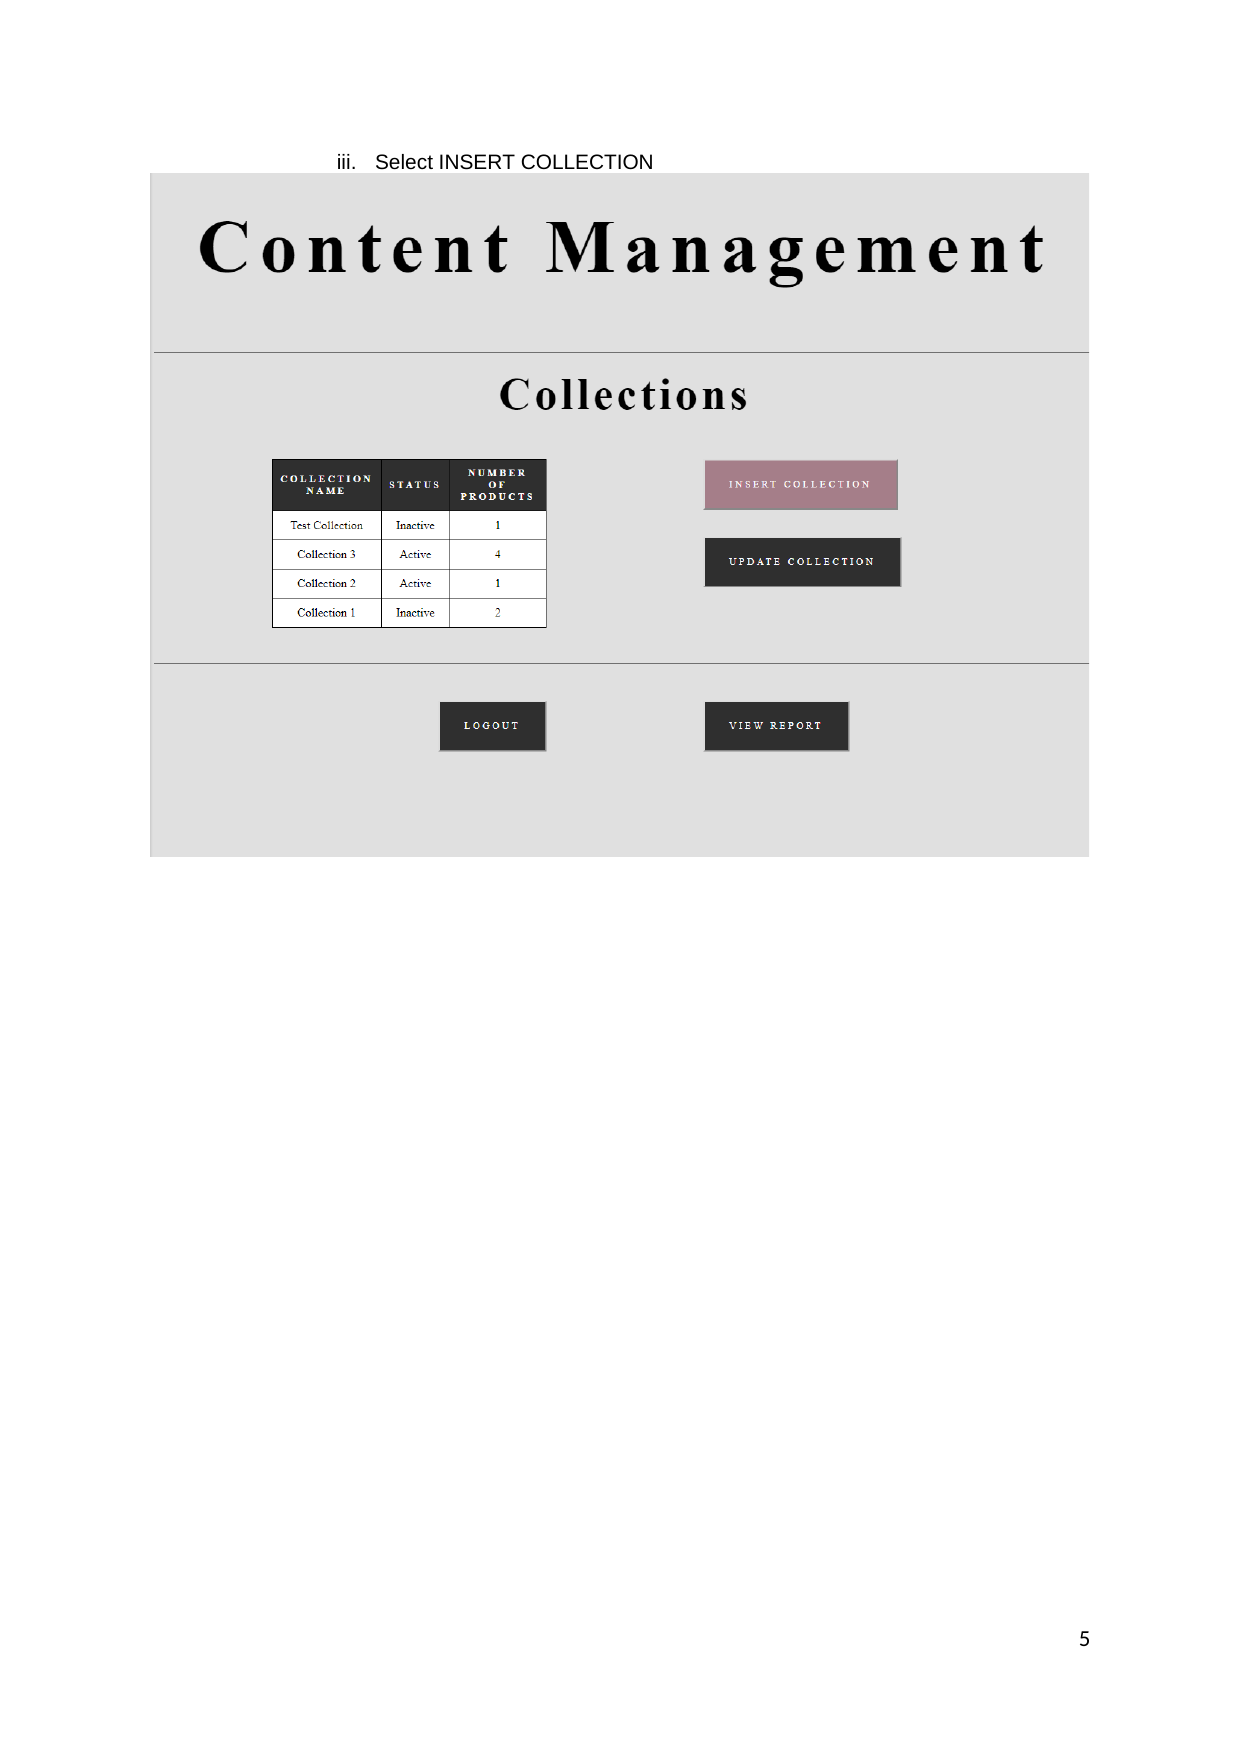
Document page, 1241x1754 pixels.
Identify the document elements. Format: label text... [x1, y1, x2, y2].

list Select INSERT COLLECTION [356, 150, 1090, 173]
picture [150, 173, 1090, 857]
